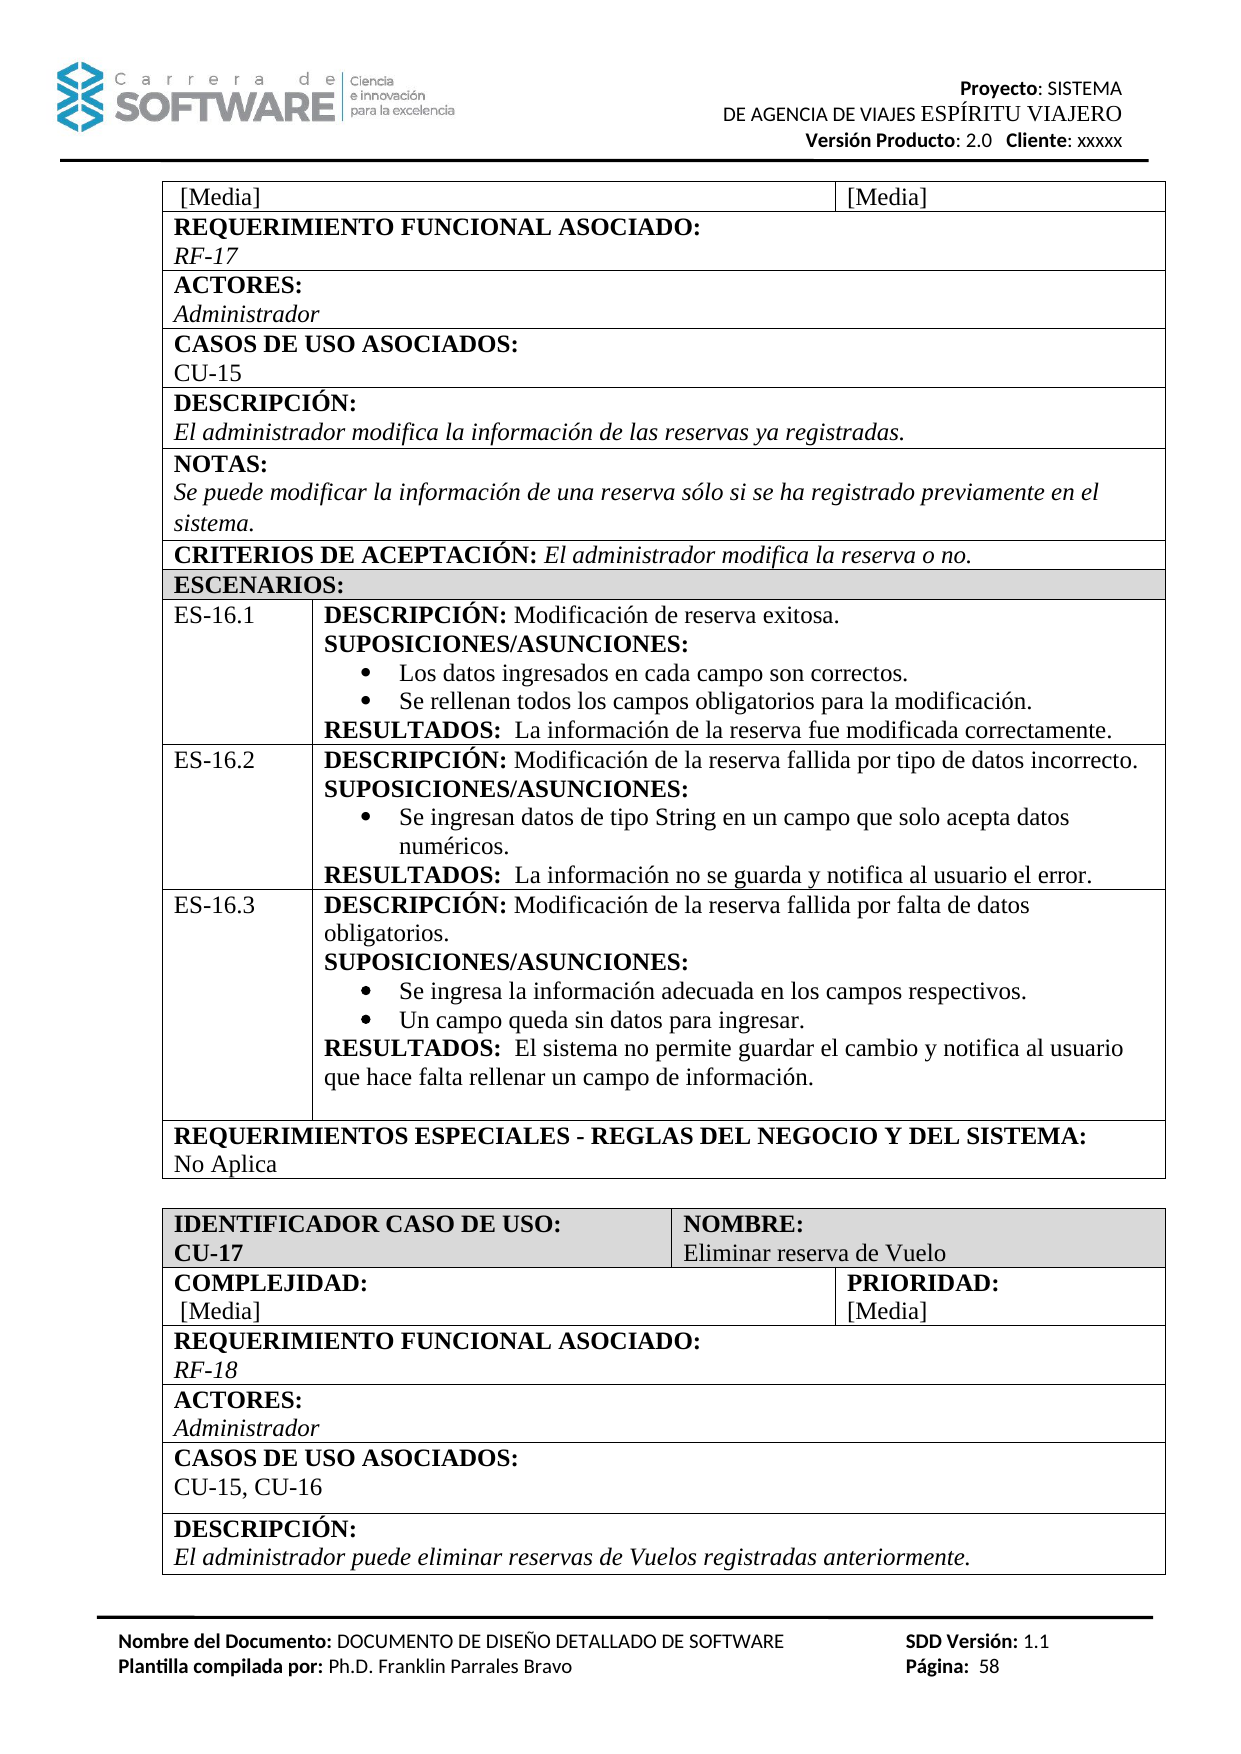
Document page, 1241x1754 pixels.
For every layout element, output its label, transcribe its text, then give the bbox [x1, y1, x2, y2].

table_cell ACTORES: Administrador [163, 271, 1165, 328]
table_cell ES-16.3 [163, 890, 312, 1120]
table_cell ESCENARIOS: [163, 570, 1165, 599]
table_cell NOTAS: Se puede modificar la información de una reserva sólo si se ha registrado previamente en el sistema. [163, 449, 1165, 539]
table_cell ES-16.1 [163, 600, 312, 744]
table_cell DESCRIPCIÓN: El administrador puede eliminar reservas de Vuelos registradas anteriormente. [163, 1514, 1165, 1573]
table_cell REQUERIMIENTO FUNCIONAL ASOCIADO: RF-18 [163, 1326, 1165, 1384]
table_cell ACTORES: Administrador [163, 1385, 1165, 1442]
table_cell CASOS DE USO ASOCIADOS: CU-15, CU-16 [163, 1443, 1165, 1513]
table_cell COMPLEJIDAD: [Media] [163, 182, 835, 211]
table_cell DESCRIPCIÓN: Modificación de la reserva fallida por tipo de datos incorrecto. SUPOSICIONES/ASUNCIONES: Se ingresan datos de tipo String en un campo que solo acepta datos numéricos. RESULTADOS: La información no se guarda y notifica al usuario el error. [313, 745, 1165, 889]
table_cell PRIORIDAD: [Media] [836, 1268, 1165, 1325]
picture [46, 46, 461, 154]
table_cell REQUERIMIENTO FUNCIONAL ASOCIADO: RF-17 [163, 212, 1165, 269]
table_cell REQUERIMIENTOS ESPECIALES - REGLAS DEL NEGOCIO Y DEL SISTEMA: No Aplica [163, 1121, 1165, 1178]
table_cell CASOS DE USO ASOCIADOS: CU-15 [163, 329, 1165, 387]
table_cell DESCRIPCIÓN: Modificación de la reserva fallida por falta de datos obligatorios. SUPOSICIONES/ASUNCIONES: Se ingresa la información adecuada en los campos respectivos. Un campo queda sin datos para ingresar. RESULTADOS: El sistema no permite guardar el cambio y notifica al usuario que hace falta rellenar un campo de información. [313, 890, 1165, 1120]
table_cell DESCRIPCIÓN: Modificación de reserva exitosa. SUPOSICIONES/ASUNCIONES: Los datos ingresados en cada campo son correctos. Se rellenan todos los campos obligatorios para la modificación. RESULTADOS: La información de la reserva fue modificada correctamente. [313, 600, 1165, 744]
table_cell PRIORIDAD: [Media] [836, 182, 1165, 211]
table_cell CRITERIOS DE ACEPTACIÓN: El administrador modifica la reserva o no. [163, 541, 1165, 569]
table_header IDENTIFICADOR CASO DE USO: CU-17 [163, 1209, 671, 1267]
table_cell COMPLEJIDAD: [Media] [163, 1268, 835, 1325]
table_cell DESCRIPCIÓN: El administrador modifica la información de las reservas ya registradas. [163, 388, 1165, 448]
table_header NOMBRE: Eliminar reserva de Vuelo [672, 1209, 1165, 1267]
table_cell ES-16.2 [163, 745, 312, 889]
